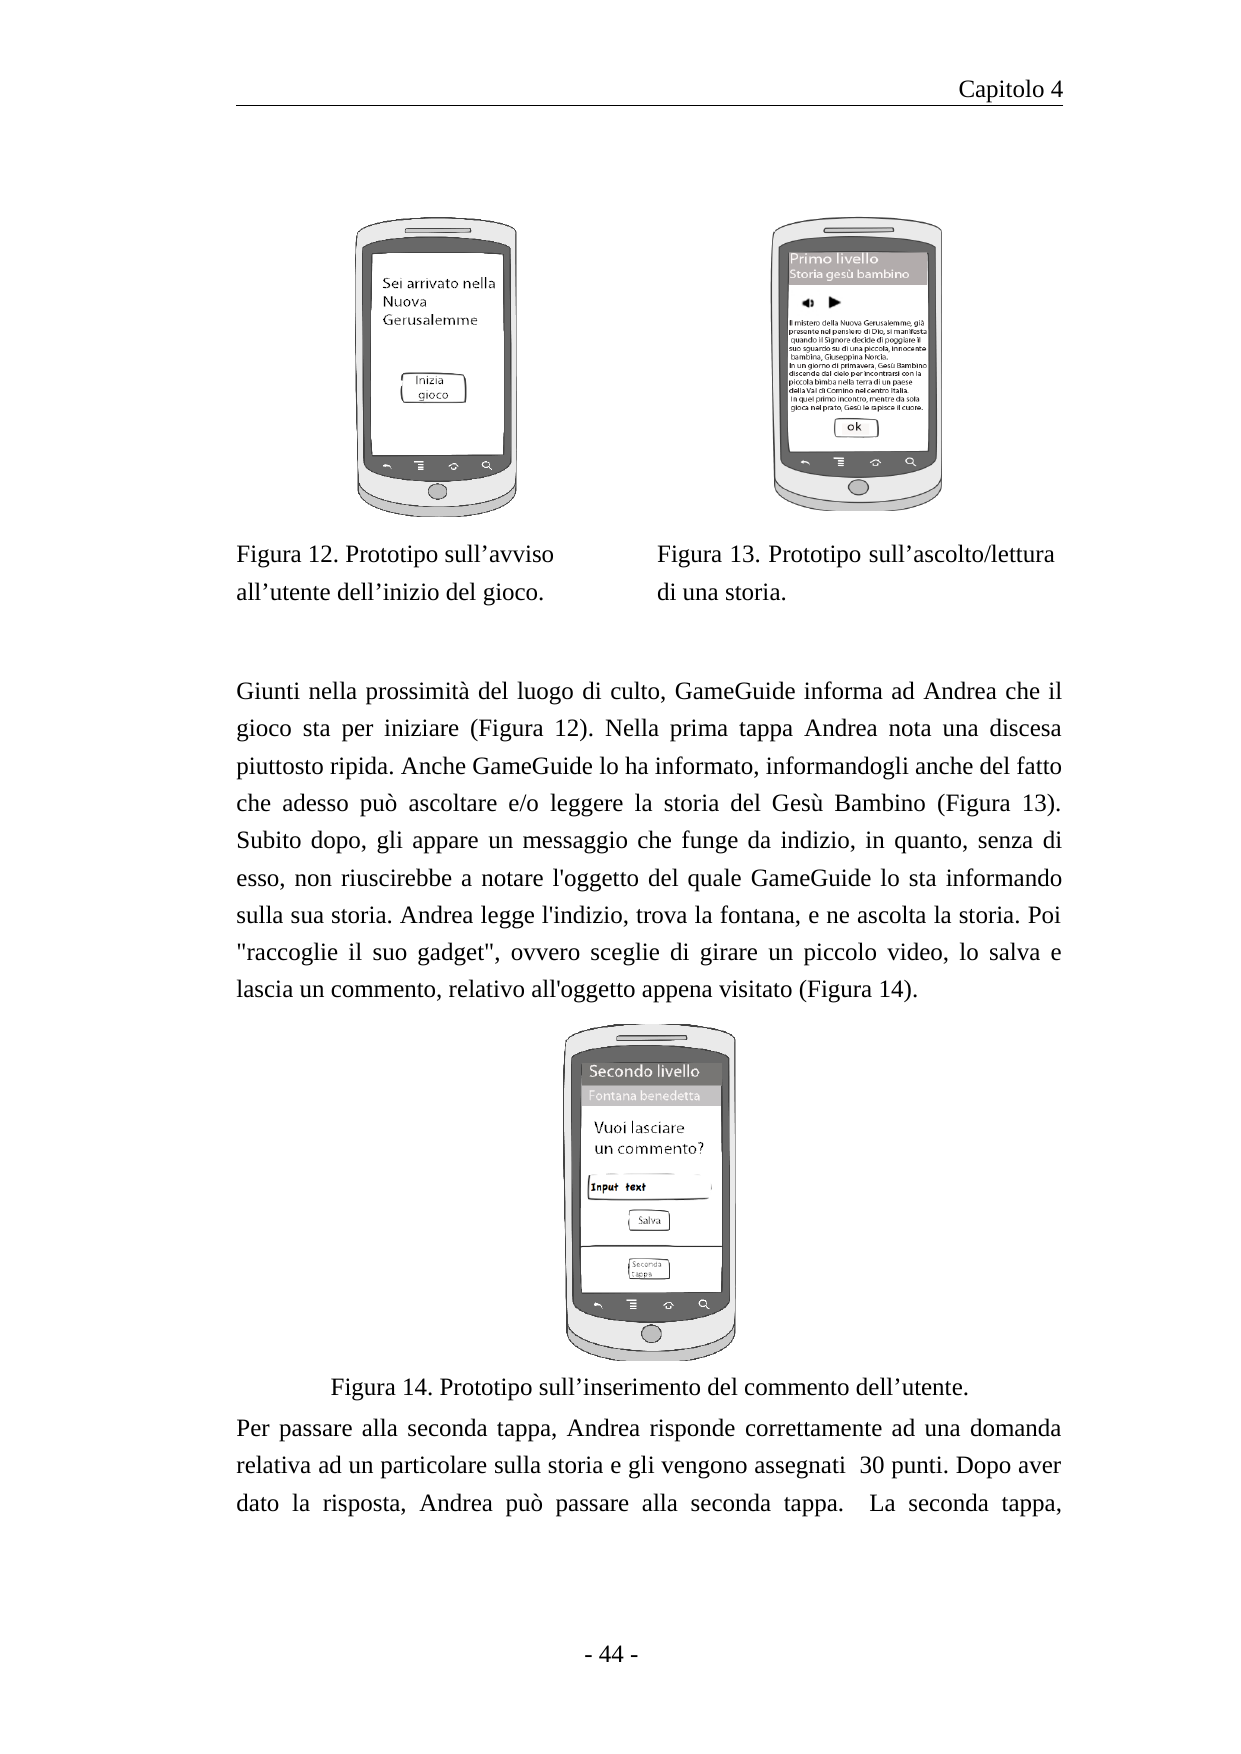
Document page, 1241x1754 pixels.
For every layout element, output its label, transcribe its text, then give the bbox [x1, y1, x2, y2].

text Giunti nella prossimità del luogo di culto, GameGuide informa ad Andrea che il gioco sta per iniziare (Figura 12). Nella prima tappa Andrea nota una discesa piuttosto ripida. Anche GameGuide lo ha informato, informandogli anche del fatto che adesso può ascoltare e/o leggere la storia del Gesù Bambino (Figura 13). Subito dopo, gli appare un messaggio che funge da indizio, in quanto, senza di esso, non riuscirebbe a notare l'oggetto del quale GameGuide lo sta informando sulla sua storia. Andrea legge l'indizio, trova la fontana, e ne ascolta la storia. Poi "raccoglie il suo gadget", ovvero sceglie di girare un piccolo video, lo salva e lascia un commento, relativo all'oggetto appena visitato (Figura 14). [236, 676, 1063, 1003]
table_header [646, 204, 1066, 527]
text Figura 14. Prototipo sull’inserimento del commento dell’utente. [236, 1372, 1063, 1401]
table_header [225, 204, 646, 527]
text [236, 1413, 1063, 1517]
table_cell Figura 12. Prototipo sull’avviso all’utente dell’inizio del gioco. [225, 527, 646, 614]
table_cell Figura 13. Prototipo sull’ascolto/lettura di una storia. [646, 527, 1066, 614]
